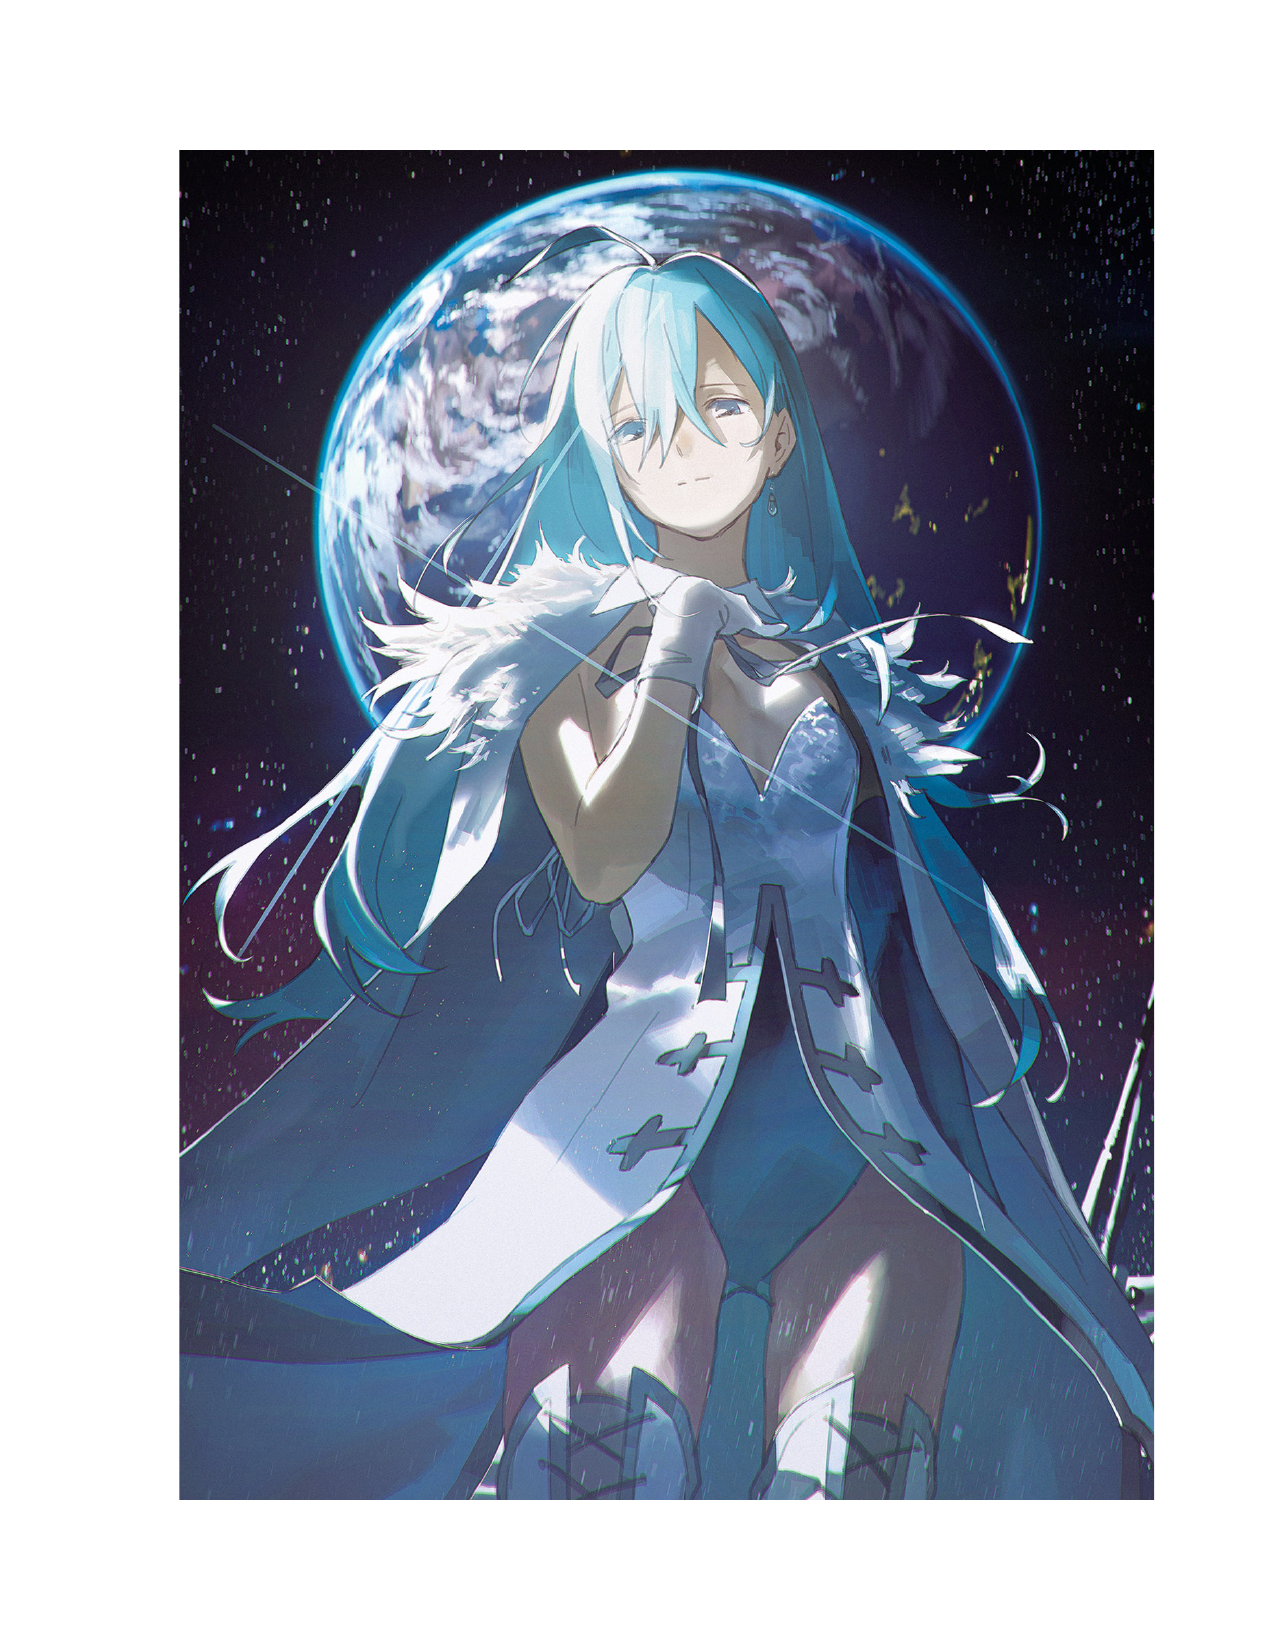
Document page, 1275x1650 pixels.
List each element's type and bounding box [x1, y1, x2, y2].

picture [179, 150, 1155, 1500]
